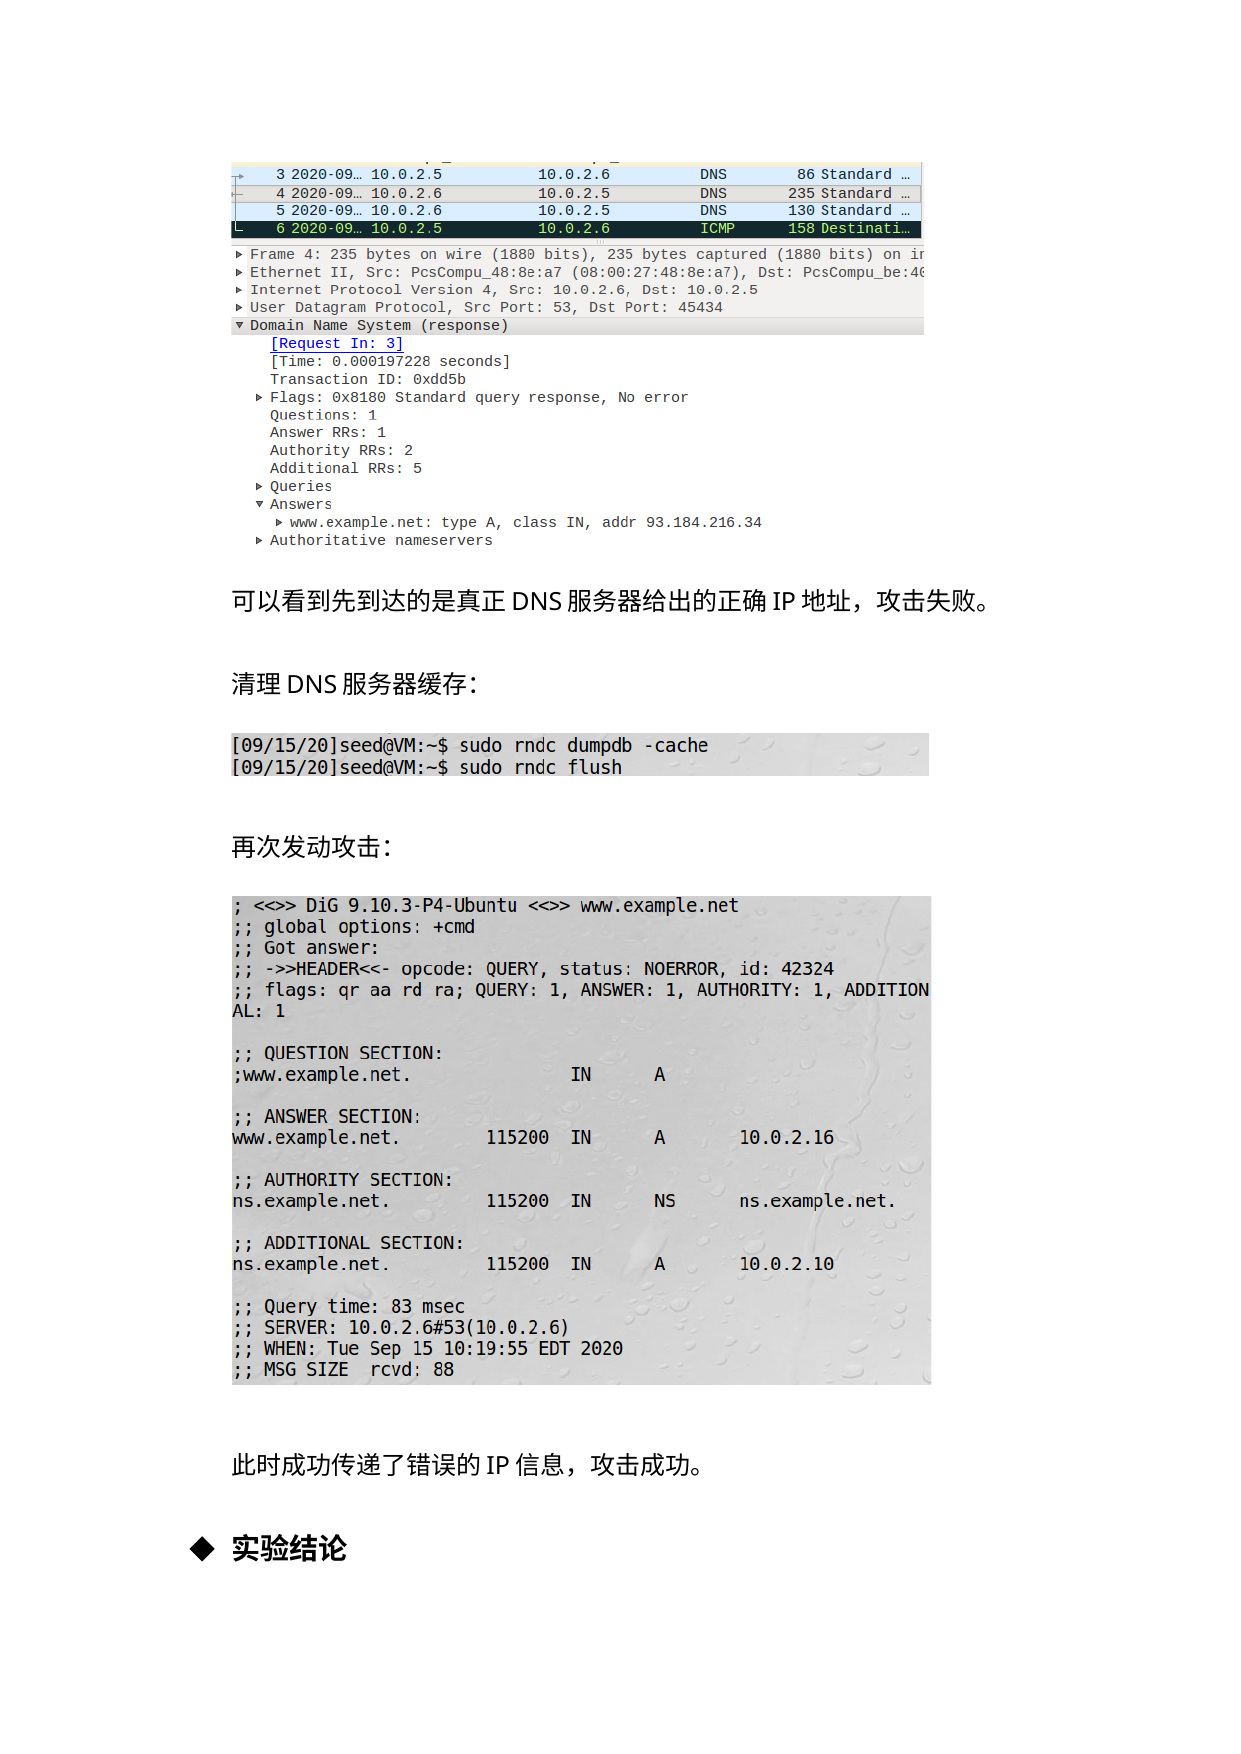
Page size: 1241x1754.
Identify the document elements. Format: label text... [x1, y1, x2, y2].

list 此时成功传递了错误的IP信息，攻击成功。 [187, 1431, 1053, 1496]
picture [231, 896, 932, 1385]
picture [231, 733, 930, 776]
list 清理DNS服务器缓存： [187, 650, 1053, 715]
picture [231, 162, 925, 549]
list 可以看到先到达的是真正DNS服务器给出的正确IP地址，攻击失败。 [187, 567, 1053, 632]
list 再次发动攻击： [187, 813, 1053, 878]
list 实验结论 [187, 1514, 1053, 1579]
